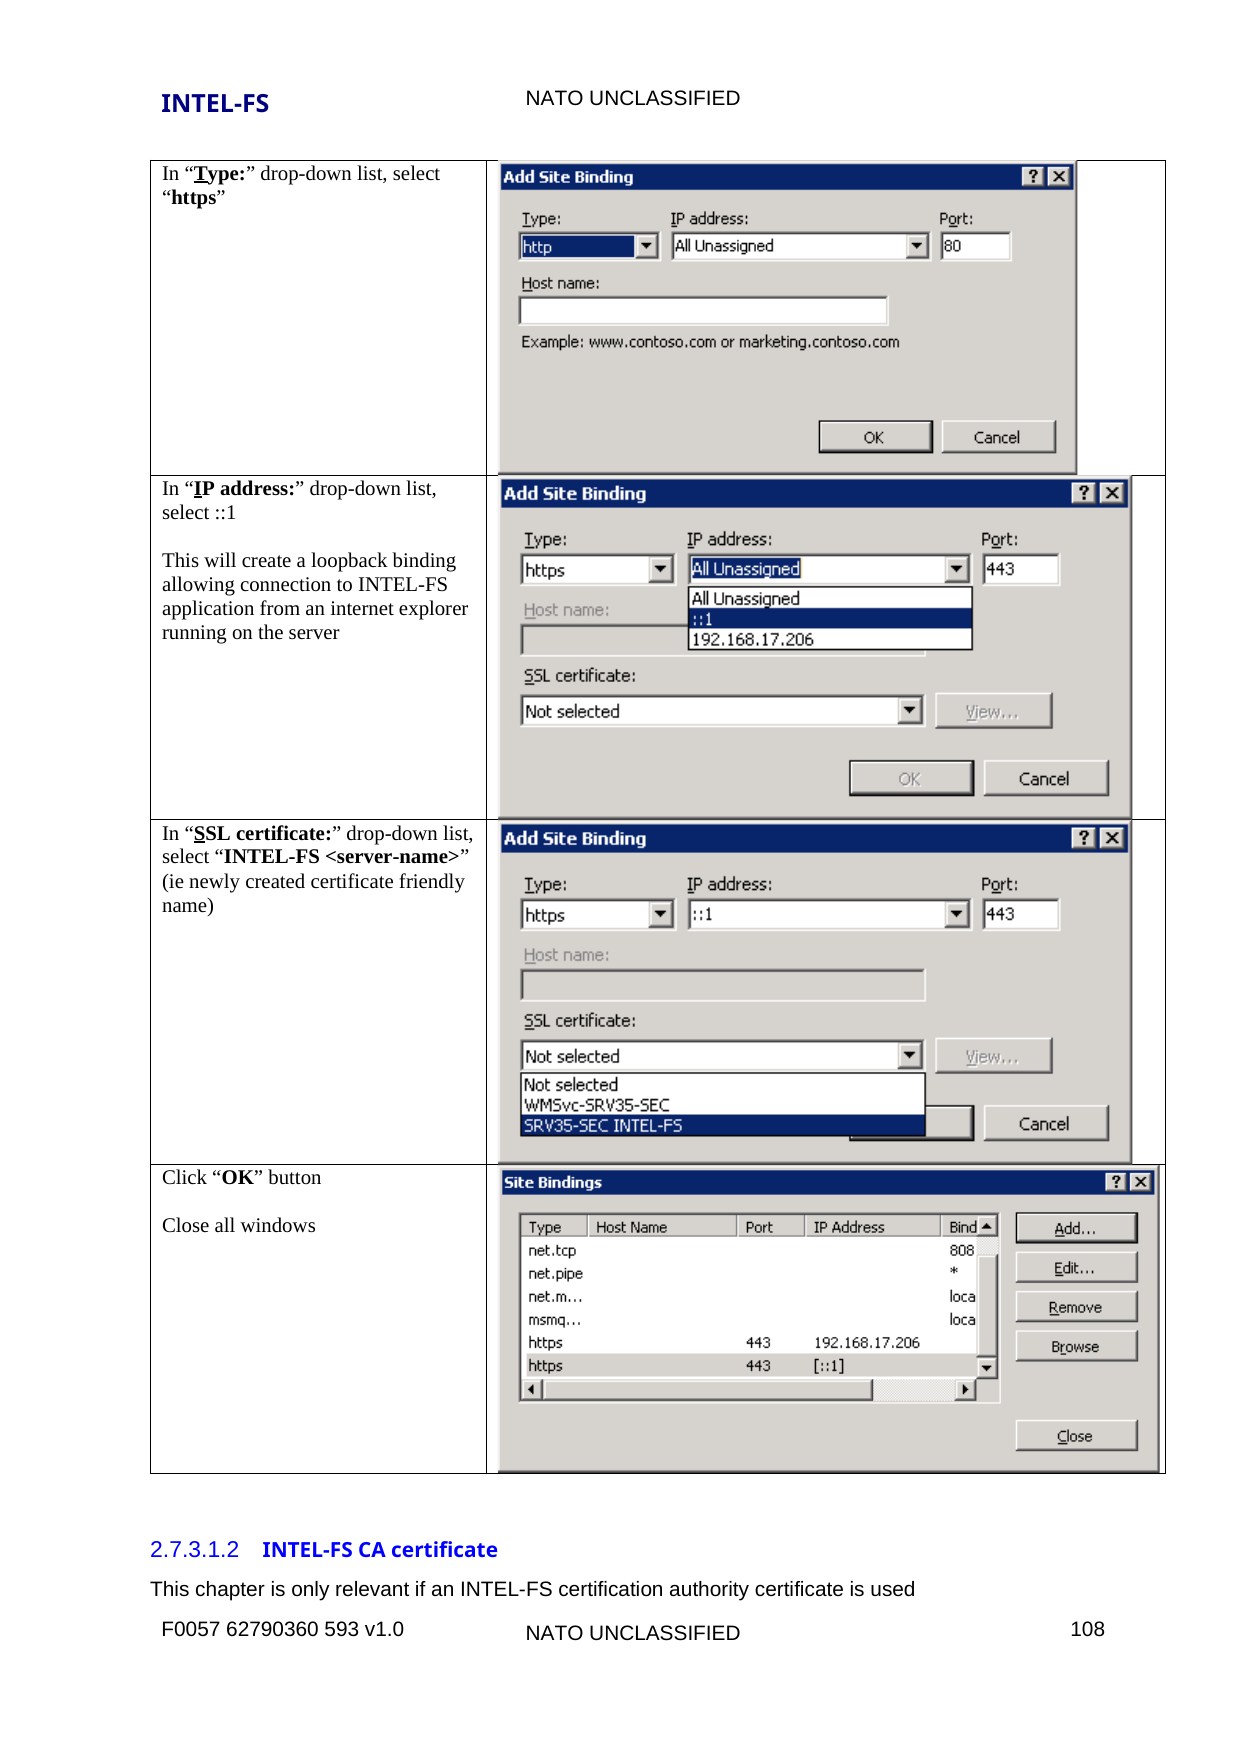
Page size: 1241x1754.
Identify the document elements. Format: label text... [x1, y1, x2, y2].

table_cell [1133, 820, 1165, 1164]
table_cell [487, 1165, 497, 1473]
table_cell [487, 820, 497, 1164]
subtitle INTEL-FS CA certificate [150, 1536, 1090, 1564]
table_cell [487, 161, 497, 474]
table_cell In “IP address:” drop-down list, select ::1 This will create a loopback binding allowing connection to INTEL-FS application from an internet explorer running on the server [151, 476, 486, 819]
table_cell [1133, 476, 1165, 819]
table_cell [1078, 161, 1165, 474]
table_cell In “Type:” drop-down list, select “https” [151, 161, 486, 474]
text This chapter is only relevant if an INTEL-FS certification authority certificate is used [150, 1576, 1090, 1600]
table_cell [487, 476, 497, 819]
table_cell [1160, 1165, 1165, 1473]
table_cell Click “OK” button Close all windows [151, 1165, 486, 1473]
picture [497, 160, 1160, 1473]
table_cell In “SSL certificate:” drop-down list, select “INTEL-FS <server-name>” (ie newly created certificate friendly name) [151, 820, 486, 1164]
